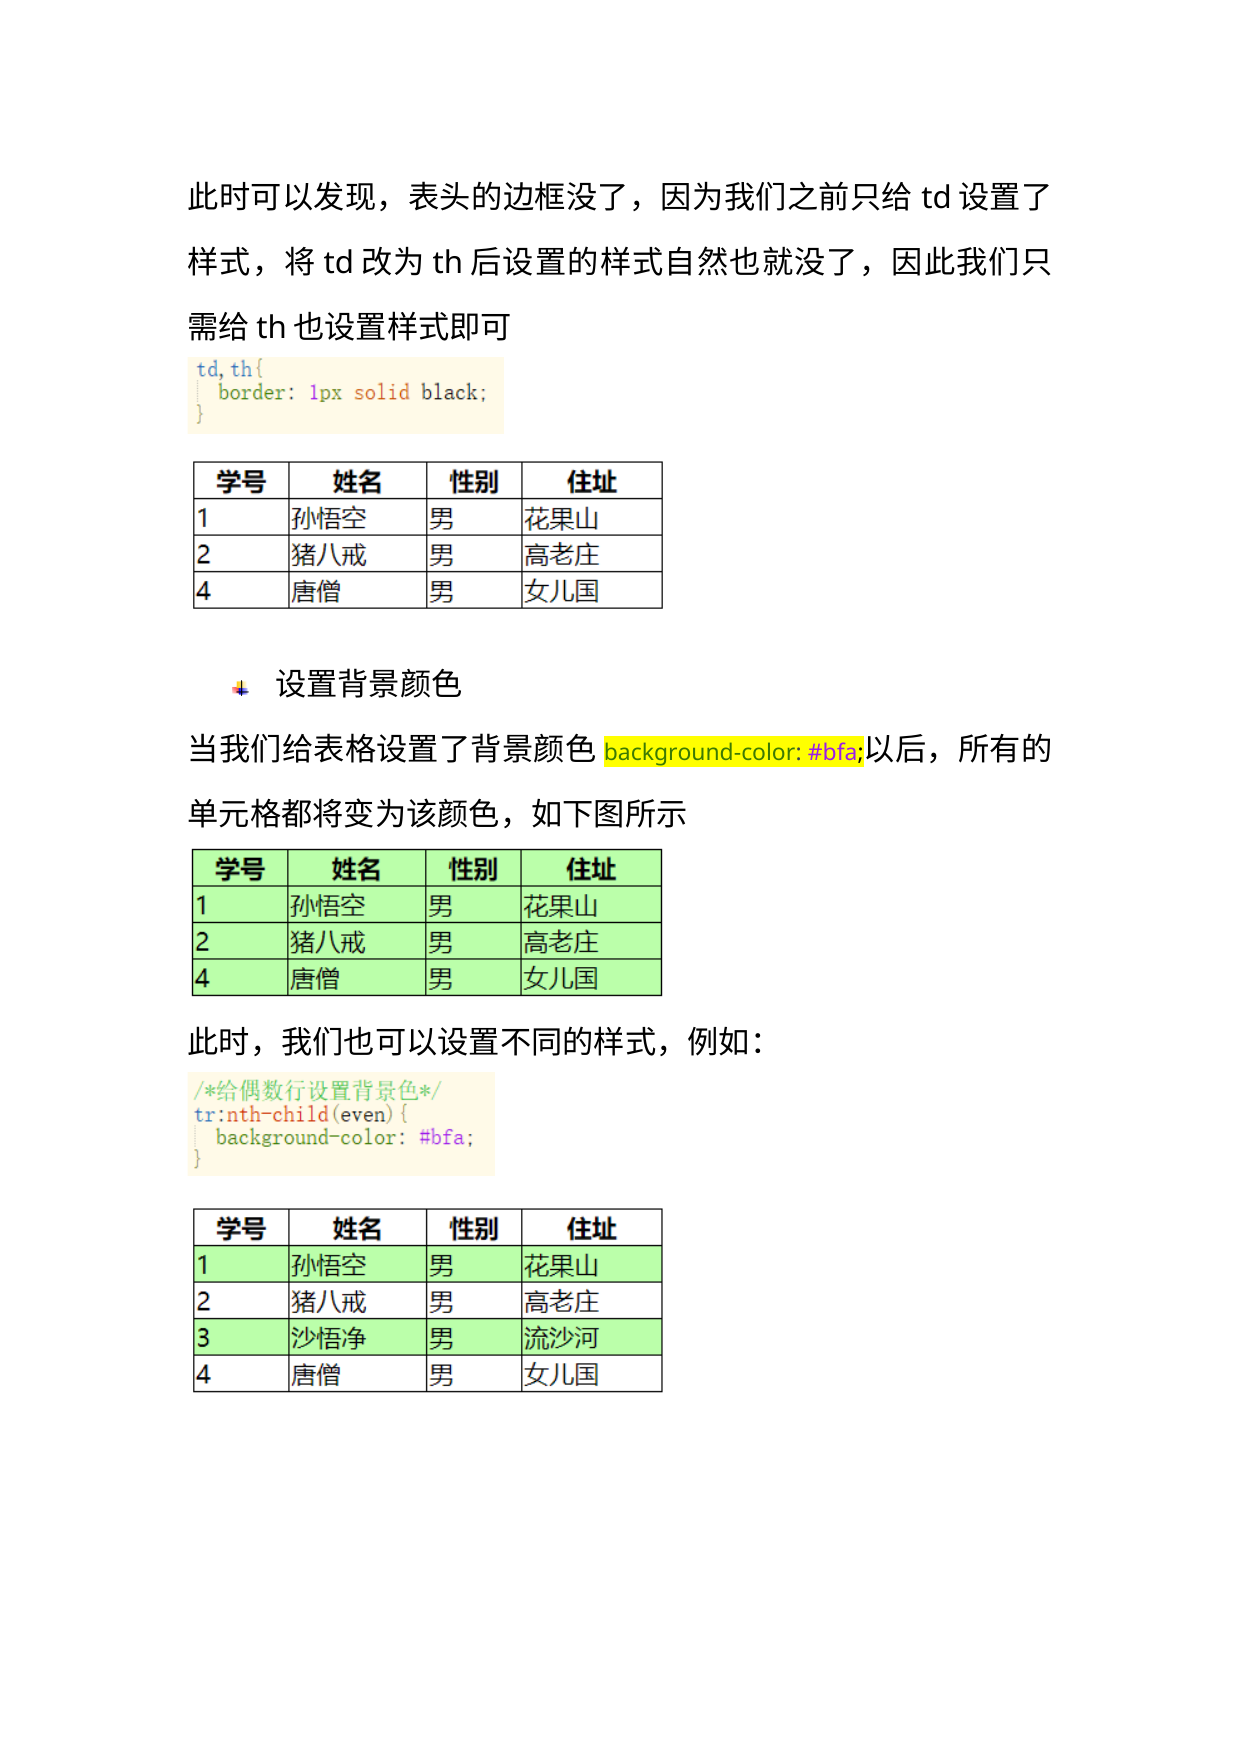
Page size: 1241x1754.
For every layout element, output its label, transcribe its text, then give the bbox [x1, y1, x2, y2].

picture [187, 357, 504, 434]
picture [187, 1202, 679, 1410]
picture [187, 1072, 495, 1176]
picture [187, 454, 678, 619]
text 此时可以发现，表头的边框没了，因为我们之前只给td设置了样式，将td改为th后设置的样式自然也就没了，因此我们只需给th也设置样式即可 [187, 162, 1053, 357]
picture [187, 844, 665, 1005]
text 此时，我们也可以设置不同的样式，例如： [187, 1007, 1053, 1072]
picture [232, 679, 249, 696]
list 设置背景颜色 [231, 649, 1053, 714]
text 当我们给表格设置了背景颜色background-color: #bfa;以后，所有的单元格都将变为该颜色，如下图所示 [187, 714, 1053, 844]
